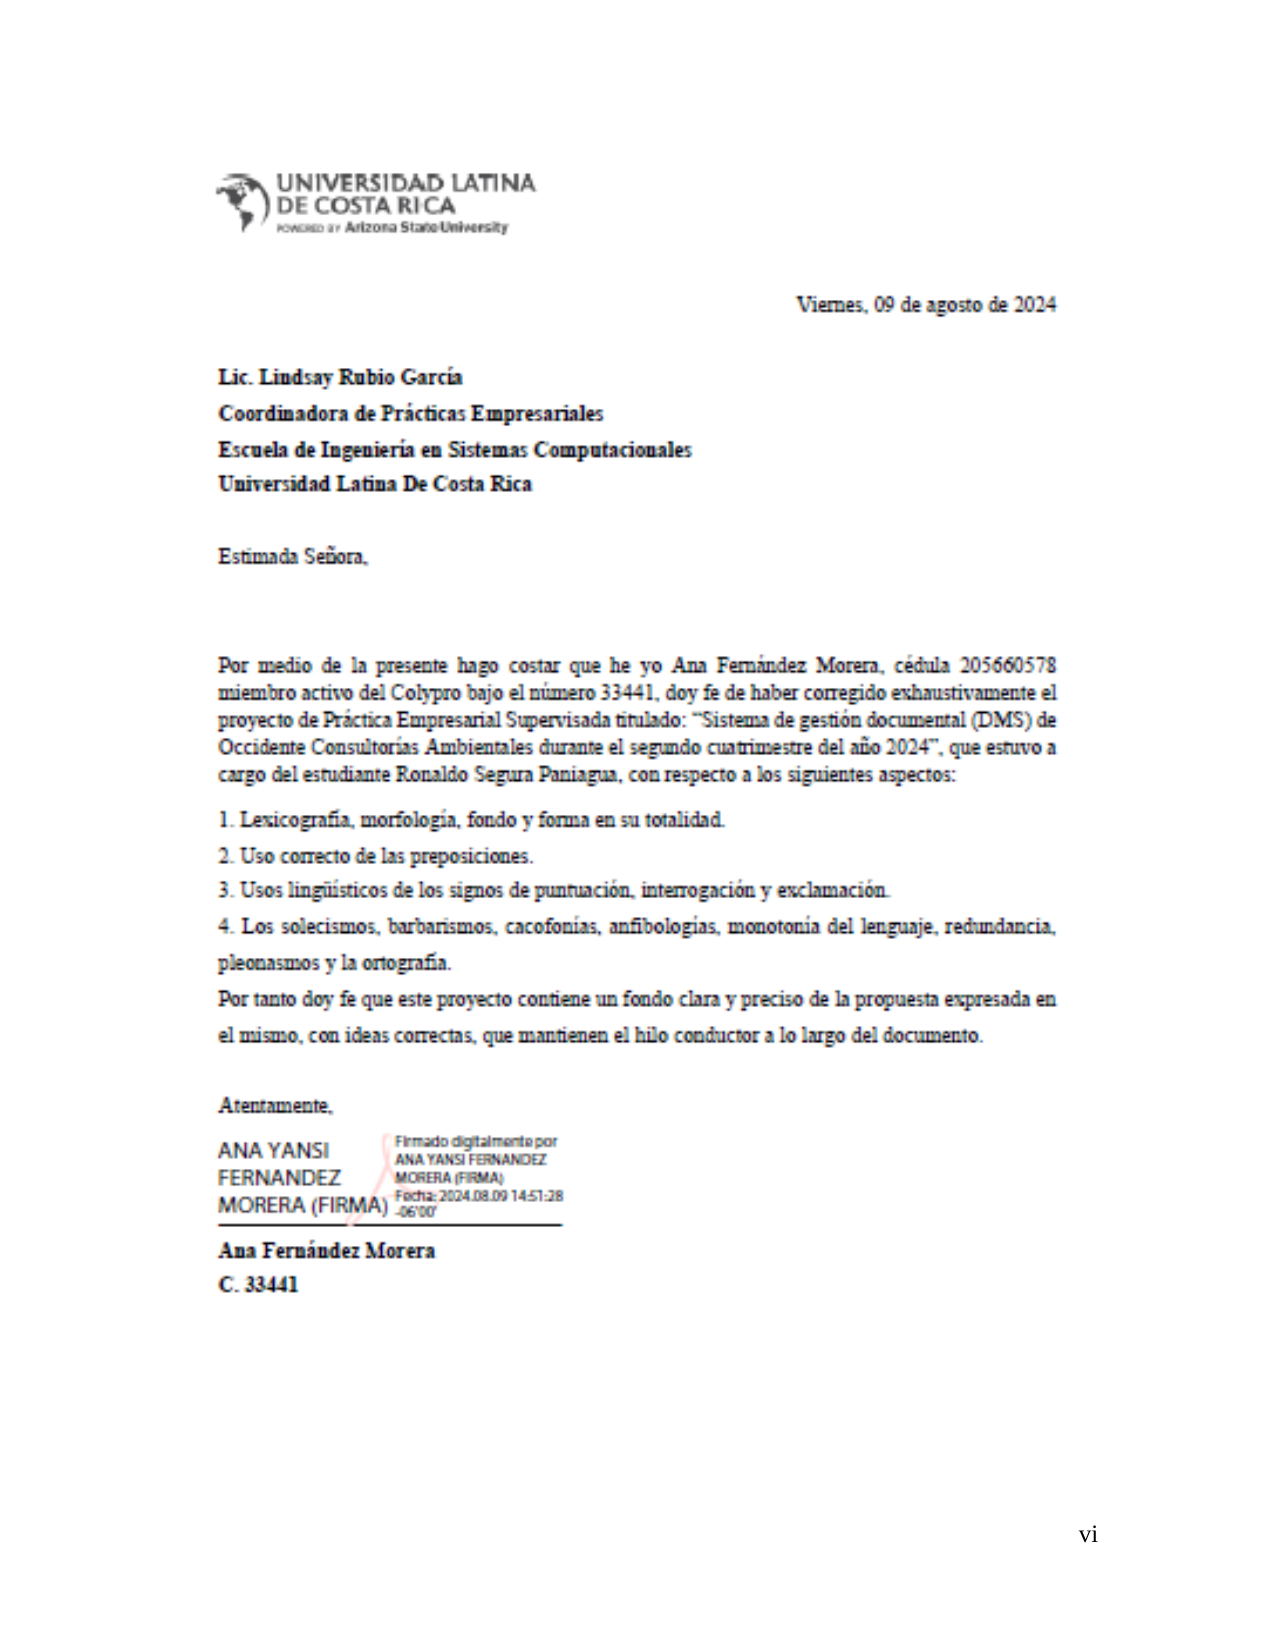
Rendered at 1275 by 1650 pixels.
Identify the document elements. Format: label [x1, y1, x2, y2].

picture [177, 147, 1096, 1354]
